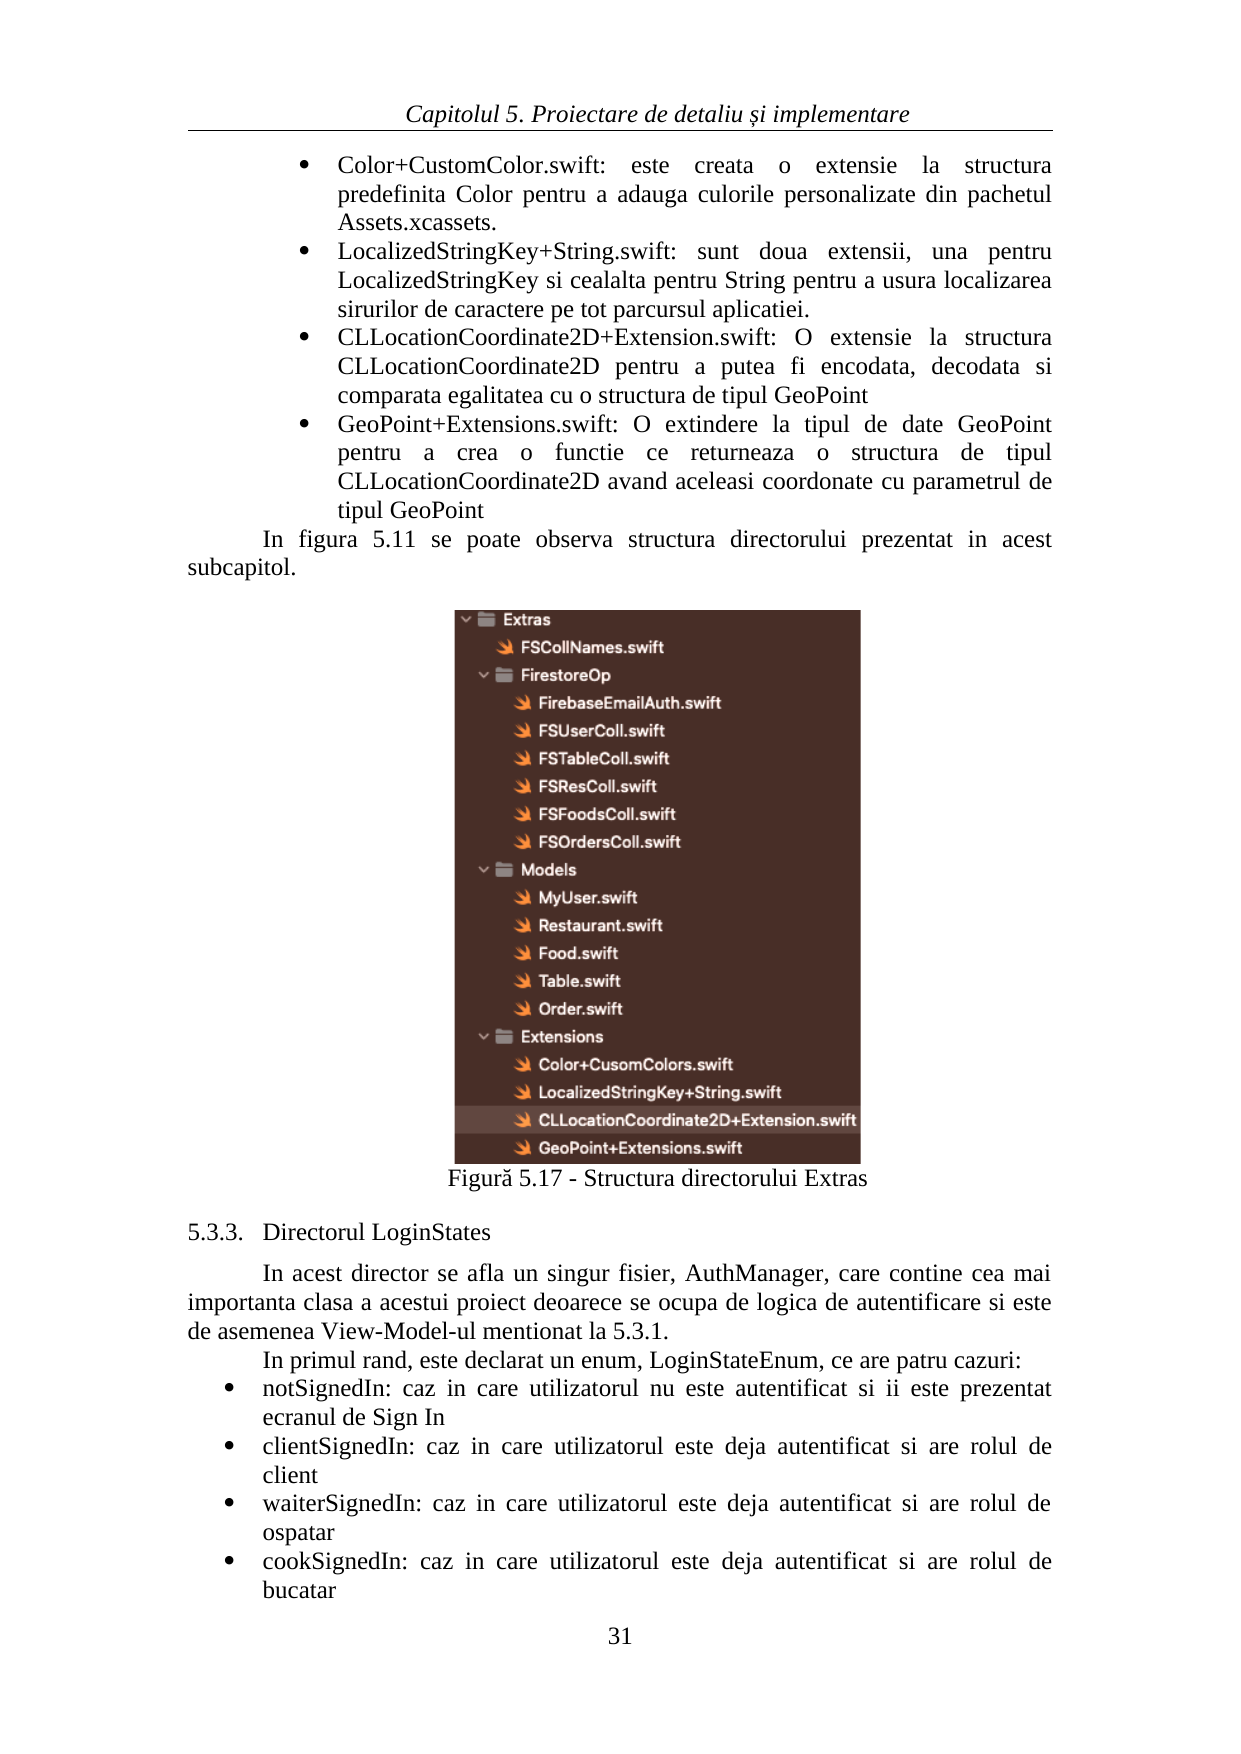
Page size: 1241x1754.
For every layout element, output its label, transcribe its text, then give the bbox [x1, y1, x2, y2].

text In primul rand, este declarat un enum, LoginStateEnum, ce are patru cazuri: [187, 1345, 1053, 1373]
list waiterSignedIn: caz in care utilizatorul este deja autentificat si are rolul de ospatar [225, 1488, 1053, 1546]
text In acest director se afla un singur fisier, AuthManager, care contine cea mai importanta clasa a acestui proiect deoarece se ocupa de logica de autentificare si este de asemenea View-Model-ul mentionat la 5.3.1. [187, 1258, 1053, 1345]
list clientSignedIn: caz in care utilizatorul este deja autentificat si are rolul de client [225, 1431, 1053, 1488]
text In figura 5.11 se poate observa structura directorului prezentat in acest subcapitol. [187, 524, 1053, 581]
list Color+CustomColor.swift: este creata o extensie la structura predefinita Color pentru a adauga culorile personalizate din pachetul Assets.xcassets. [300, 150, 1053, 236]
picture [454, 610, 861, 1164]
list cookSignedIn: caz in care utilizatorul este deja autentificat si are rolul de bucatar [225, 1546, 1053, 1603]
list LocalizedStringKey+String.swift: sunt doua extensii, una pentru LocalizedStringKey si cealalta pentru String pentru a usura localizarea sirurilor de caractere pe tot parcursul aplicatiei. [300, 236, 1053, 322]
list GeoPoint+Extensions.swift: O extindere la tipul de date GeoPoint pentru a crea o functie ce returneaza o structura de tipul CLLocationCoordinate2D avand aceleasi coordonate cu parametrul de tipul GeoPoint [300, 409, 1053, 524]
list notSignedIn: caz in care utilizatorul nu este autentificat si ii este prezentat ecranul de Sign In [225, 1373, 1053, 1431]
subtitle Directorul LoginStates [187, 1217, 1053, 1246]
list CLLocationCoordinate2D+Extension.swift: O extensie la structura CLLocationCoordinate2D pentru a putea fi encodata, decodata si comparata egalitatea cu o structura de tipul GeoPoint [300, 322, 1053, 409]
